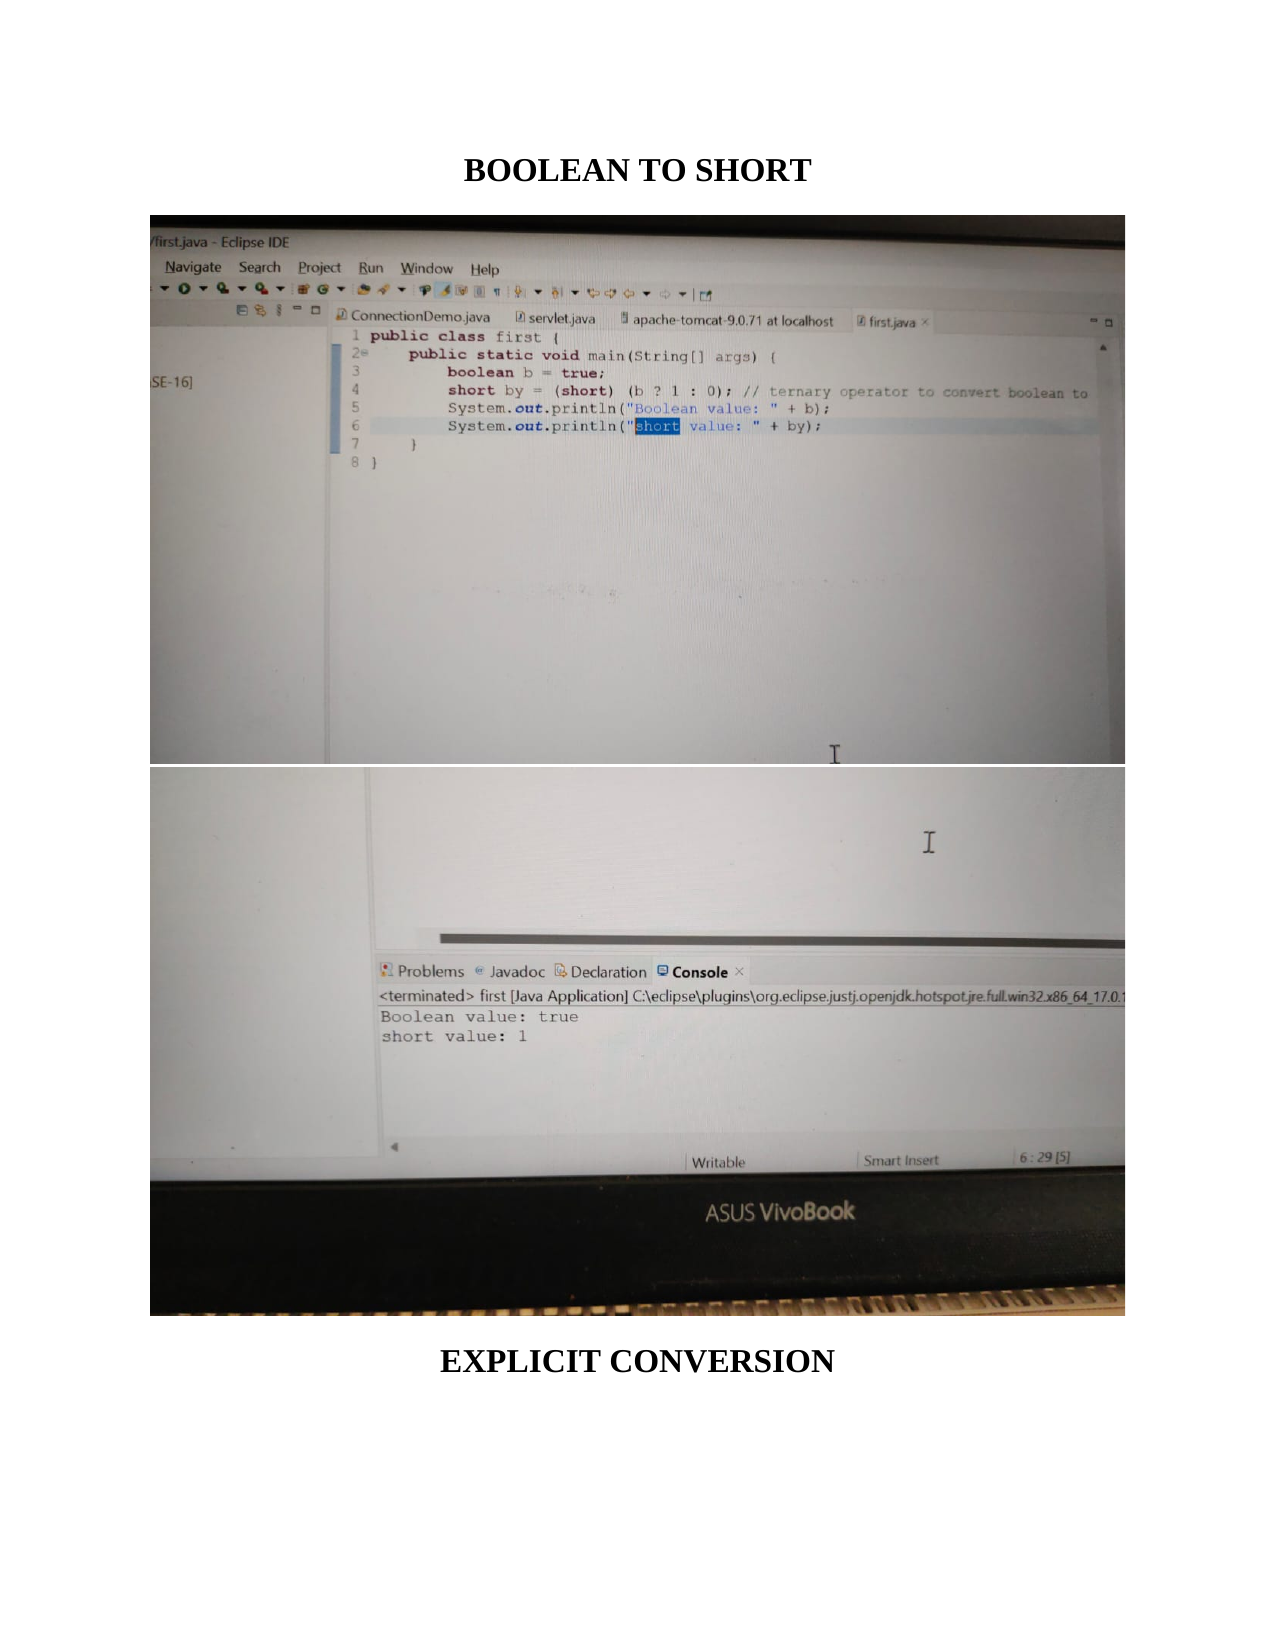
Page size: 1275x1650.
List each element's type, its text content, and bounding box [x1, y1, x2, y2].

text BOOLEAN TO SHORT [150, 150, 1125, 188]
text EXPLICIT CONVERSION [150, 1341, 1125, 1379]
picture [150, 767, 1125, 1316]
picture [150, 215, 1125, 764]
